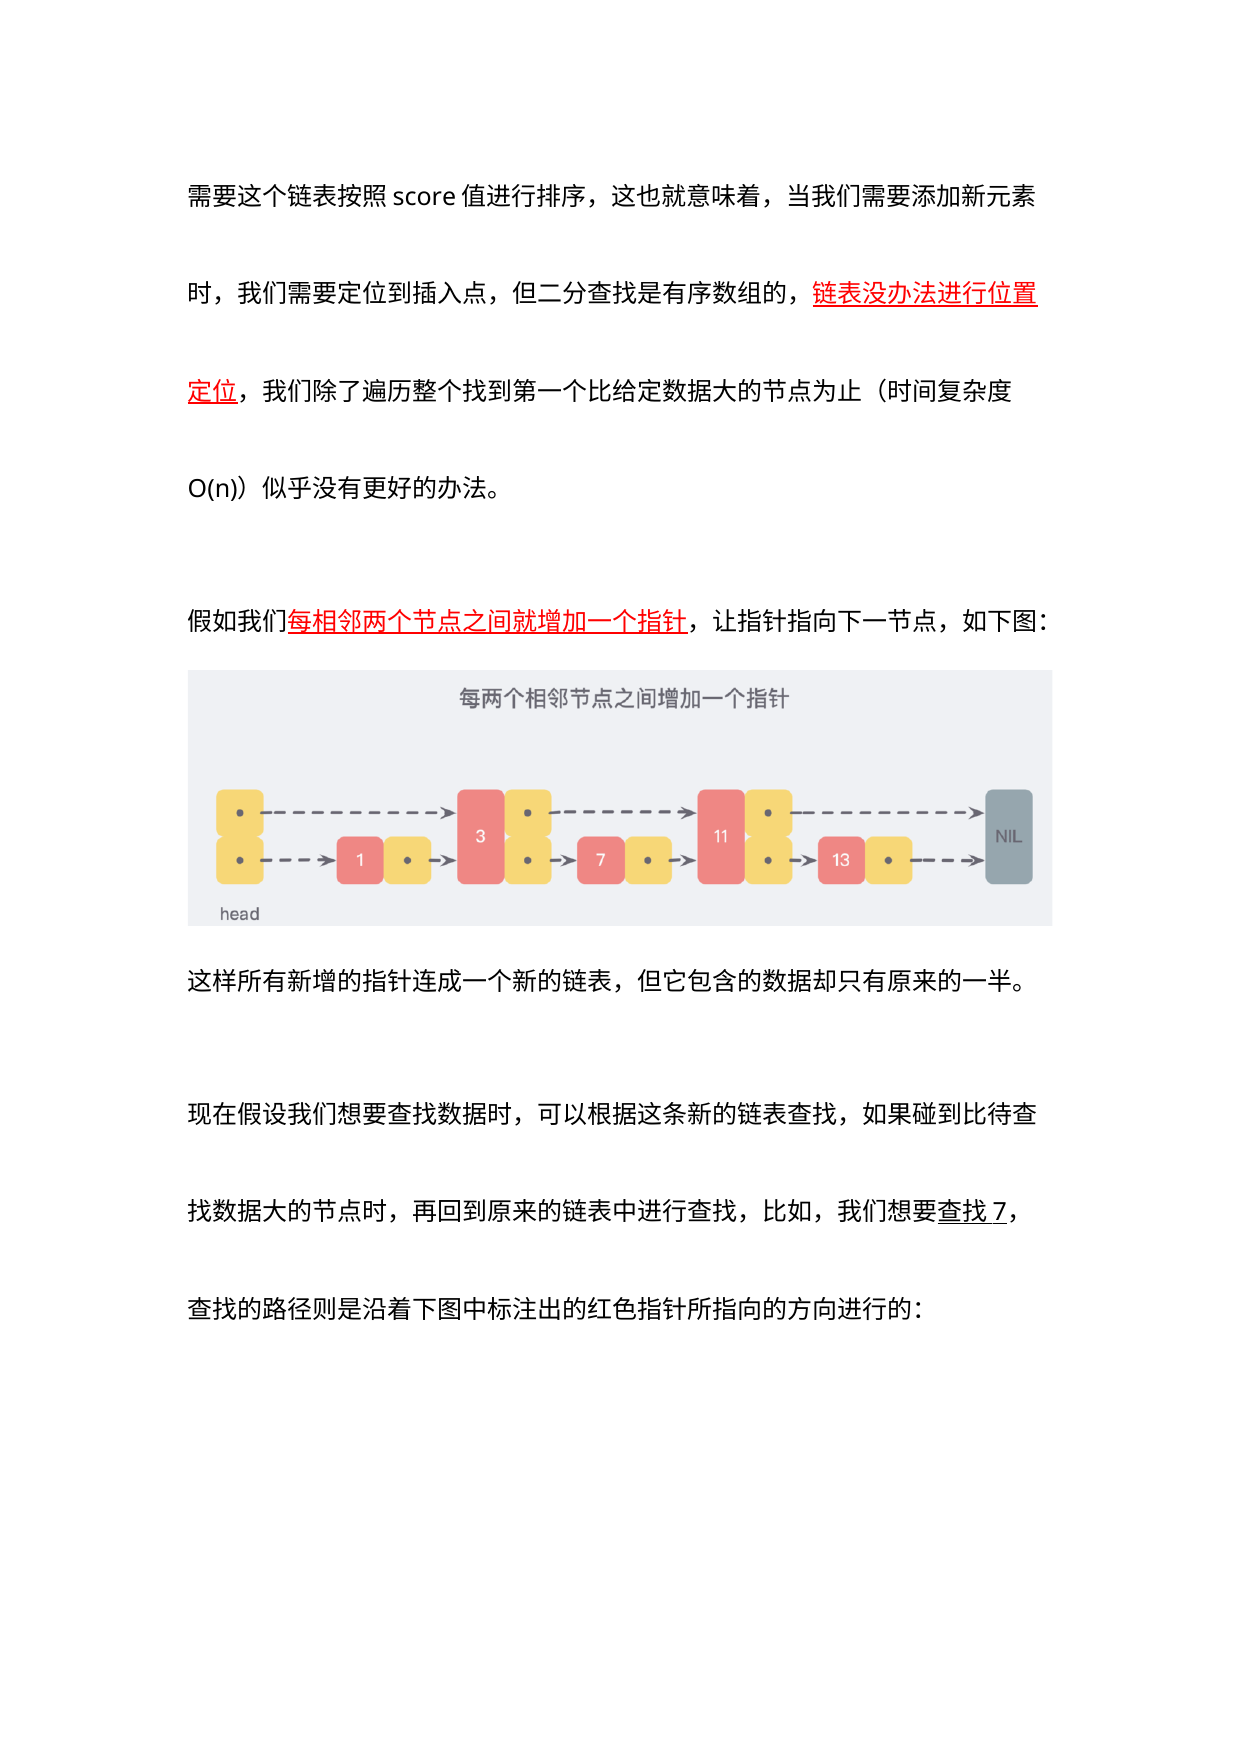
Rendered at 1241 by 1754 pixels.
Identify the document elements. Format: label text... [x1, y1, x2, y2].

text 现在假设我们想要查找数据时，可以根据这条新的链表查找，如果碰到比待查找数据大的节点时，再回到原来的链表中进行查找，比如，我们想要查找7，查找的路径则是沿着下图中标注出的红色指针所指向的方向进行的： [187, 1080, 1053, 1340]
text 假如我们每相邻两个节点之间就增加一个指针，让指针指向下一节点，如下图： [187, 587, 1053, 652]
text 需要这个链表按照score值进行排序，这也就意味着，当我们需要添加新元素时，我们需要定位到插入点，但二分查找是有序数组的，链表没办法进行位置定位，我们除了遍历整个找到第一个比给定数据大的节点为止（时间复杂度O(n)）似乎没有更好的办法。 [187, 162, 1053, 519]
picture [187, 670, 1053, 926]
text 这样所有新增的指针连成一个新的链表，但它包含的数据却只有原来的一半。 [187, 947, 1053, 1012]
